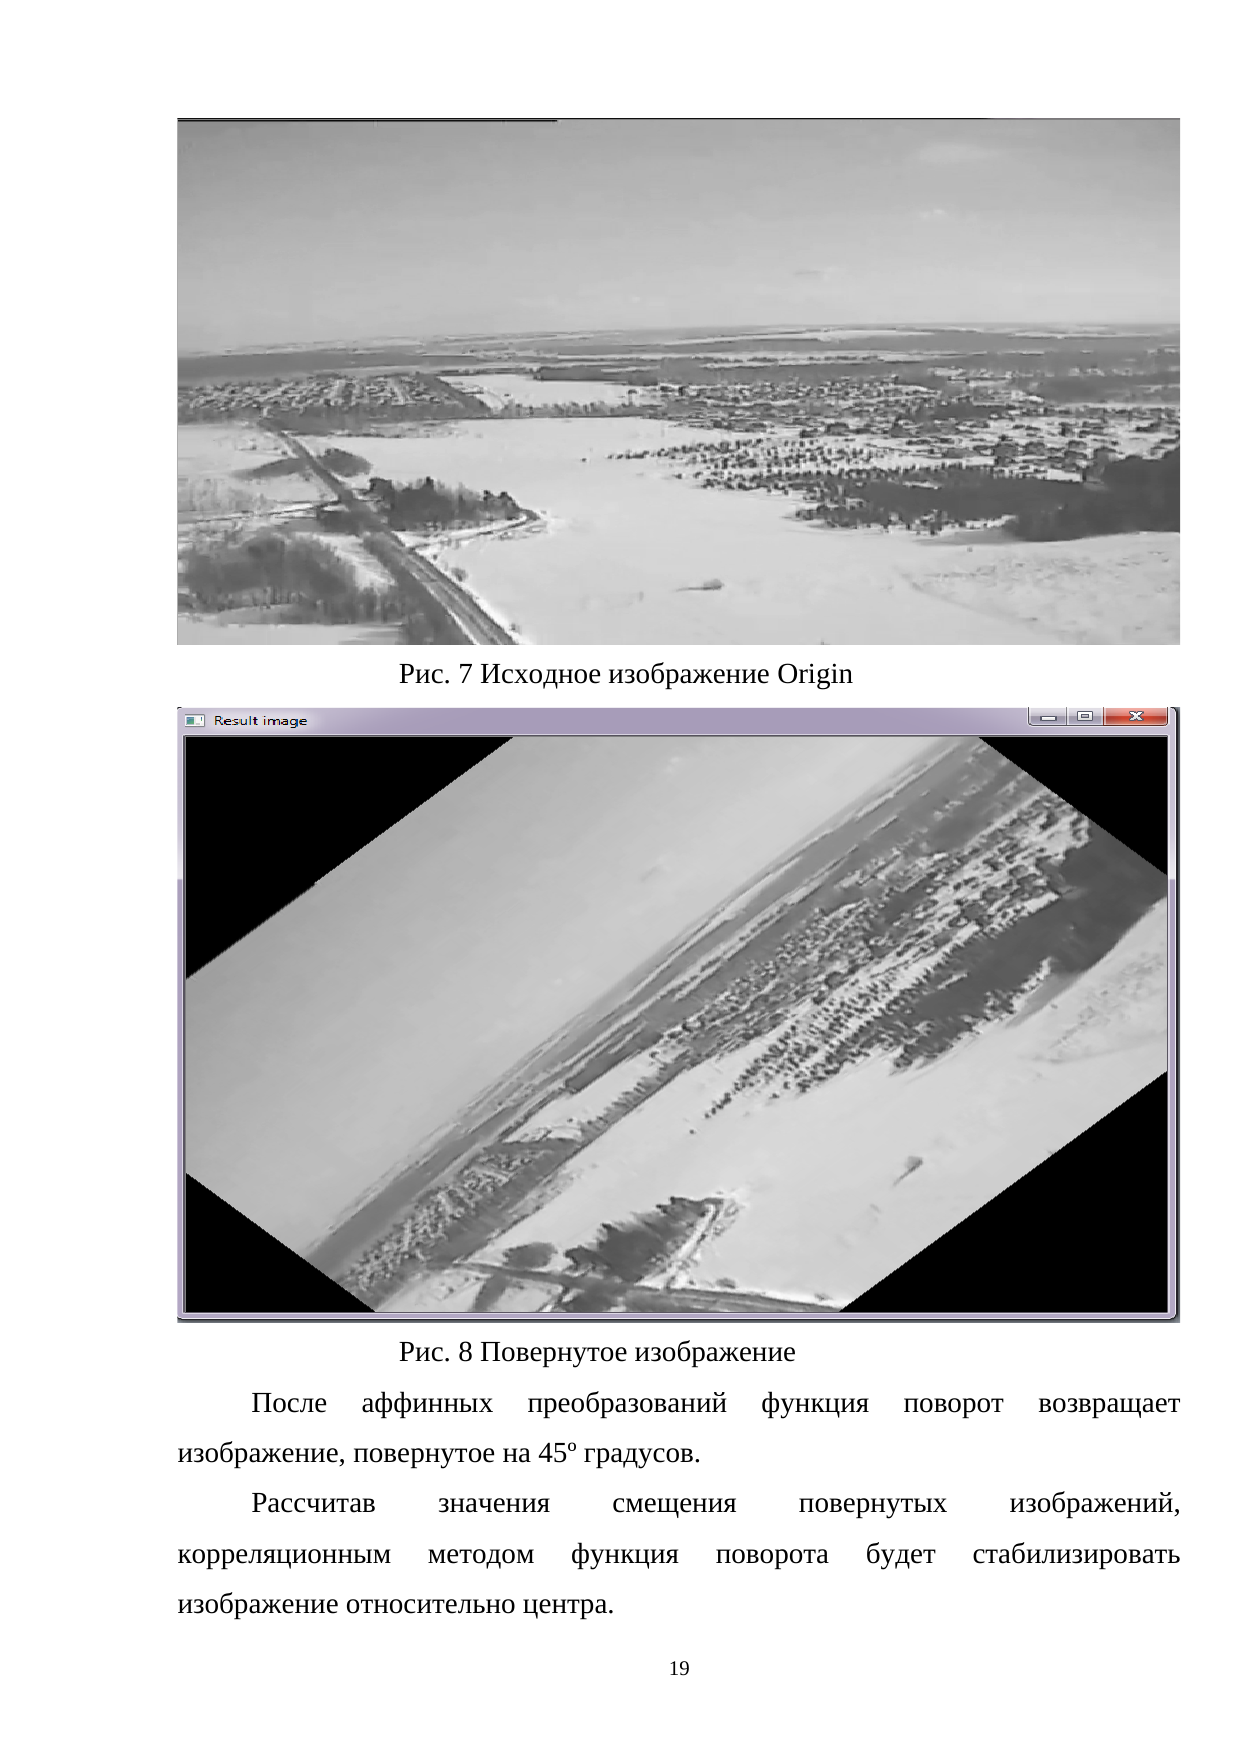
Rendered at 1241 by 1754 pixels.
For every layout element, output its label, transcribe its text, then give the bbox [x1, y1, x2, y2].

text Рис. 8 Повернутое изображение [325, 1334, 1181, 1368]
text Рассчитав значения смещения повернутых изображений, корреляционным методом функция поворота будет стабилизировать изображение относительно центра. [177, 1486, 1181, 1620]
picture [177, 707, 1181, 1323]
text После аффинных преобразований функция поворот возвращает изображение, повернутое на 45º градусов. [177, 1385, 1181, 1469]
text Рис. 7 Исходное изображение Origin [399, 657, 1181, 690]
picture [177, 118, 1181, 645]
